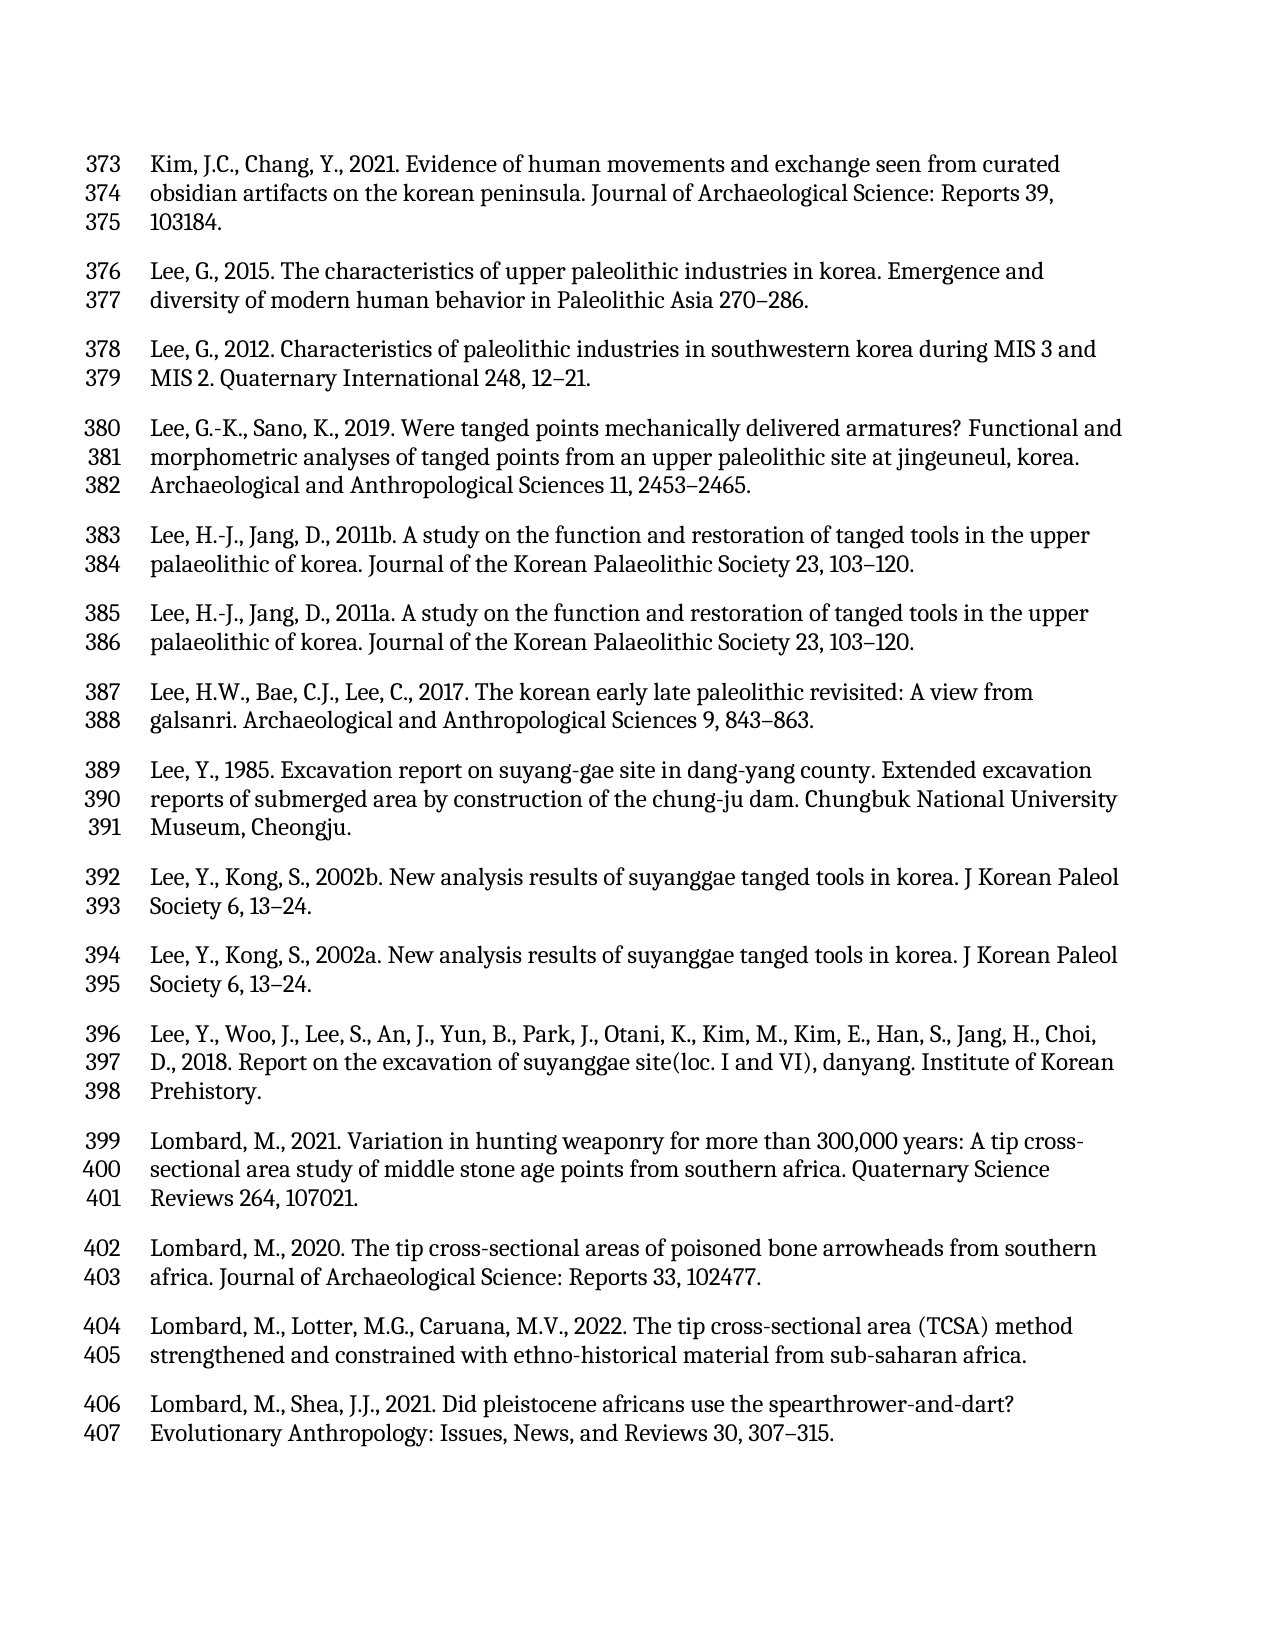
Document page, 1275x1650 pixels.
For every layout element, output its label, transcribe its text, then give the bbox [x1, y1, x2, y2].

text Lee, Y., 1985. Excavation report on suyang-gae site in dang-yang county. Extended excavation reports of submerged area by construction of the chung-ju dam. Chungbuk National University Museum, Cheongju. [150, 756, 1125, 842]
text Lombard, M., Shea, J.J., 2021. Did pleistocene africans use the spearthrower-and-dart? Evolutionary Anthropology: Issues, News, and Reviews 30, 307–315. [150, 1390, 1125, 1448]
text Lombard, M., 2021. Variation in hunting weaponry for more than 300,000 years: A tip cross-sectional area study of middle stone age points from southern africa. Quaternary Science Reviews 264, 107021. [150, 1127, 1125, 1213]
text Lee, Y., Kong, S., 2002b. New analysis results of suyanggae tanged tools in korea. J Korean Paleol Society 6, 13–24. [150, 863, 1125, 920]
text Lee, G.-K., Sano, K., 2019. Were tanged points mechanically delivered armatures? Functional and morphometric analyses of tanged points from an upper paleolithic site at jingeuneul, korea. Archaeological and Anthropological Sciences 11, 2453–2465. [150, 414, 1125, 500]
text Lee, Y., Woo, J., Lee, S., An, J., Yun, B., Park, J., Otani, K., Kim, M., Kim, E., Han, S., Jang, H., Choi, D., 2018. Report on the excavation of suyanggae site(loc. I and VI), danyang. Institute of Korean Prehistory. [150, 1019, 1125, 1106]
text Lombard, M., Lotter, M.G., Caruana, M.V., 2022. The tip cross-sectional area (TCSA) method strengthened and constrained with ethno-historical material from sub-saharan africa. [150, 1312, 1125, 1369]
text Lee, H.W., Bae, C.J., Lee, C., 2017. The korean early late paleolithic revisited: A view from galsanri. Archaeological and Anthropological Sciences 9, 843–863. [150, 677, 1125, 735]
text Lee, G., 2015. The characteristics of upper paleolithic industries in korea. Emergence and diversity of modern human behavior in Paleolithic Asia 270–286. [150, 257, 1125, 314]
text Lee, H.-J., Jang, D., 2011b. A study on the function and restoration of tanged tools in the upper palaeolithic of korea. Journal of the Korean Palaeolithic Society 23, 103–120. [150, 521, 1125, 578]
text Lee, Y., Kong, S., 2002a. New analysis results of suyanggae tanged tools in korea. J Korean Paleol Society 6, 13–24. [150, 941, 1125, 999]
text Kim, J.C., Chang, Y., 2021. Evidence of human movements and exchange seen from curated obsidian artifacts on the korean peninsula. Journal of Archaeological Science: Reports 39, 103184. [150, 150, 1125, 236]
text Lee, G., 2012. Characteristics of paleolithic industries in southwestern korea during MIS 3 and MIS 2. Quaternary International 248, 12–21. [150, 335, 1125, 393]
text Lombard, M., 2020. The tip cross-sectional areas of poisoned bone arrowheads from southern africa. Journal of Archaeological Science: Reports 33, 102477. [150, 1234, 1125, 1291]
text Lee, H.-J., Jang, D., 2011a. A study on the function and restoration of tanged tools in the upper palaeolithic of korea. Journal of the Korean Palaeolithic Society 23, 103–120. [150, 599, 1125, 657]
